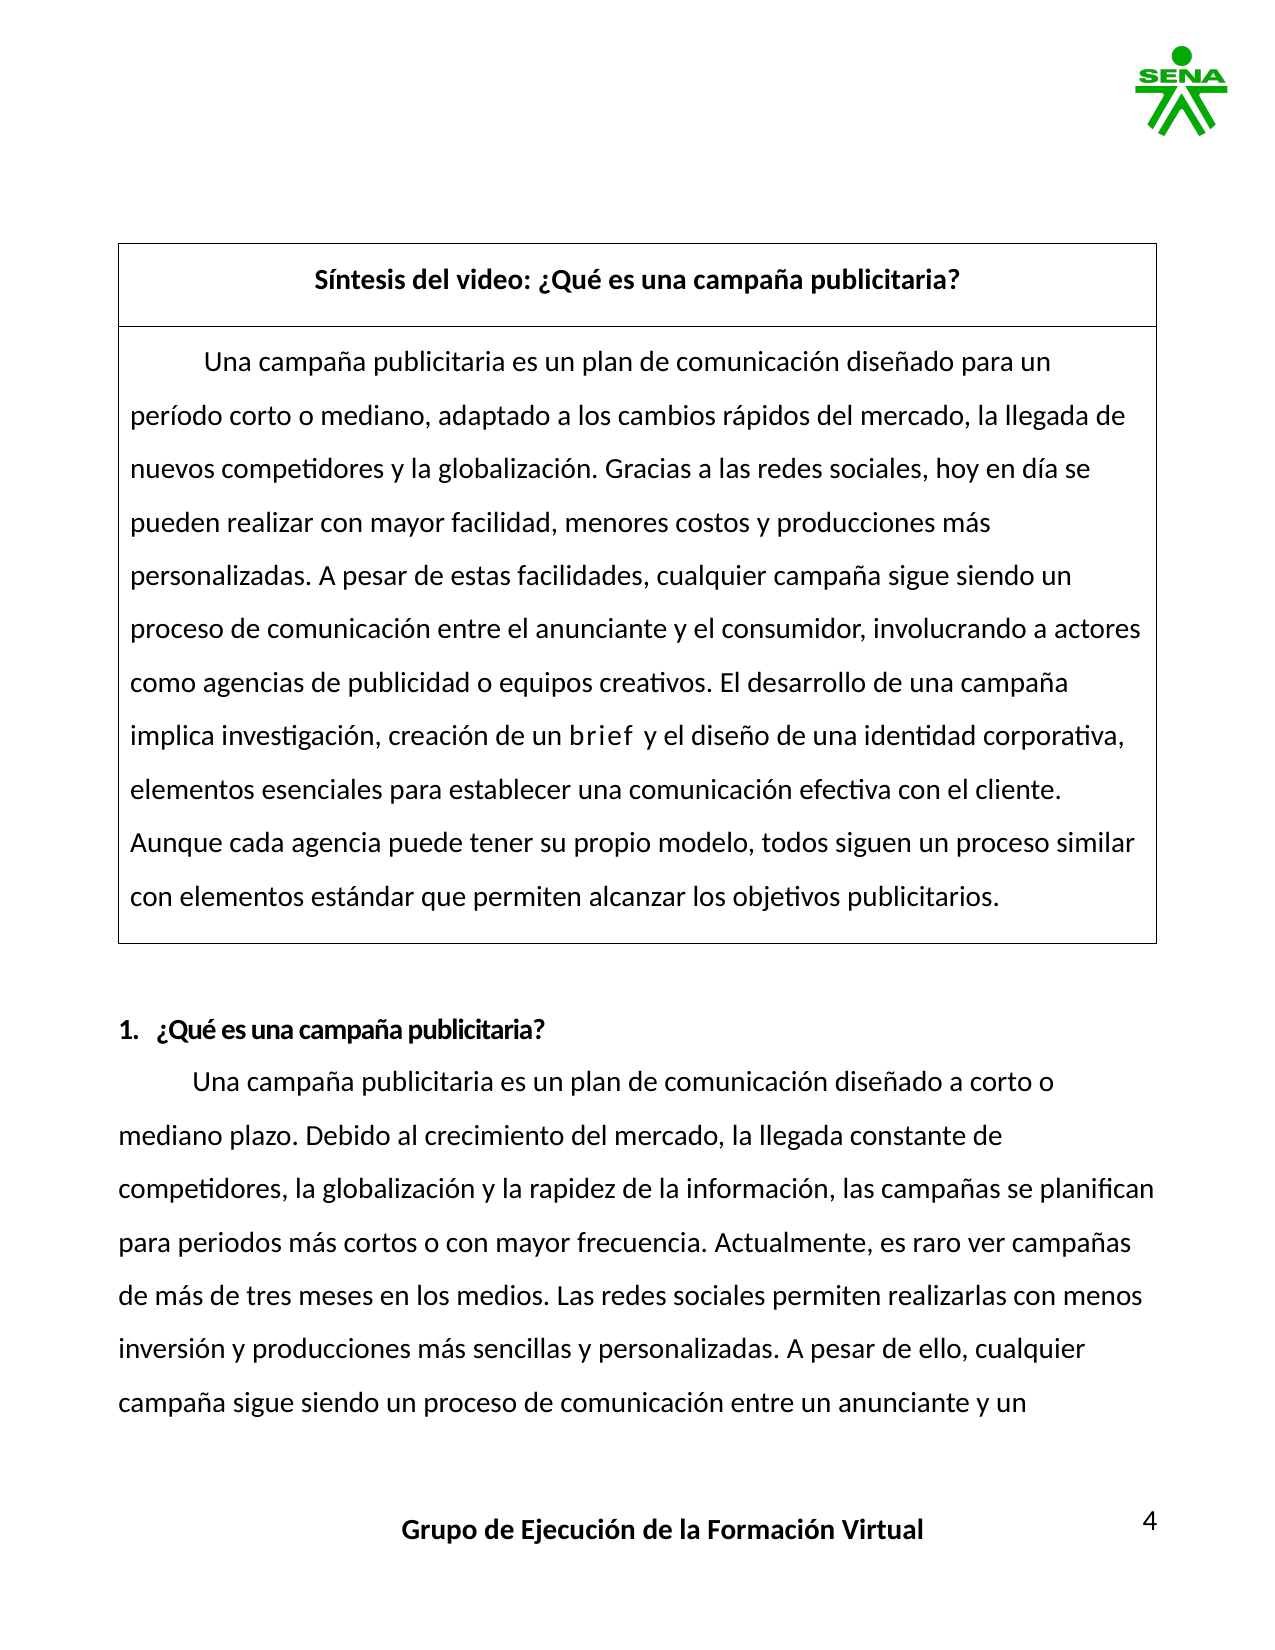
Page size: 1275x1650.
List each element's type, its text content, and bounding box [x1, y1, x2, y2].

picture [1135, 46, 1228, 136]
table_cell Una campaña publicitaria es un plan de comunicación diseñado para un período corto o mediano, adaptado a los cambios rápidos del mercado, la llegada de nuevos competidores y la globalización. Gracias a las redes sociales, hoy en día se pueden realizar con mayor facilidad, menores costos y producciones más personalizadas. A pesar de estas facilidades, cualquier campaña sigue siendo un proceso de comunicación entre el anunciante y el consumidor, involucrando a actores como agencias de publicidad o equipos creativos. El desarrollo de una campaña implica investigación, creación de un brief y el diseño de una identidad corporativa, elementos esenciales para establecer una comunicación efectiva con el cliente. Aunque cada agencia puede tener su propio modelo, todos siguen un proceso similar con elementos estándar que permiten alcanzar los objetivos publicitarios. [119, 327, 1156, 942]
table_header Síntesis del video: ¿Qué es una campaña publicitaria? [119, 244, 1156, 326]
subtitle ¿Qué es una campaña publicitaria? [118, 1011, 1157, 1047]
